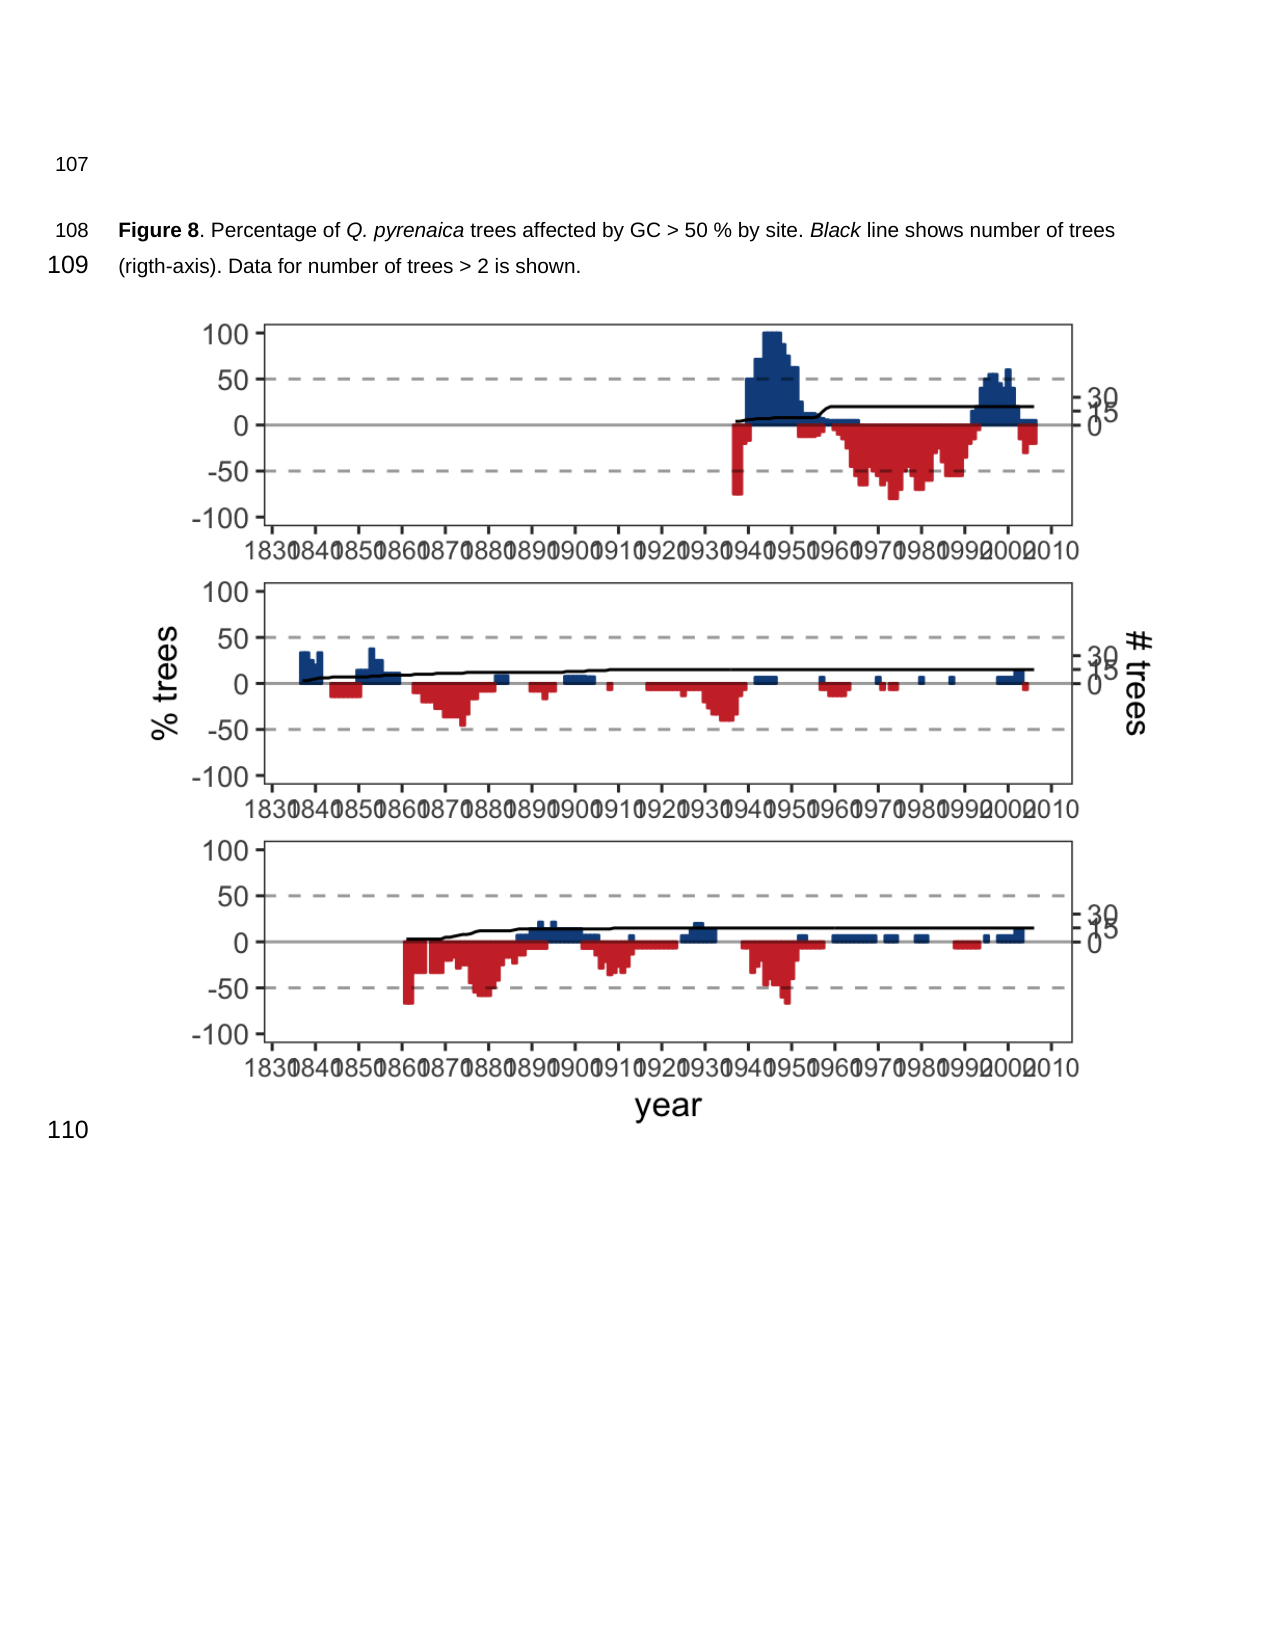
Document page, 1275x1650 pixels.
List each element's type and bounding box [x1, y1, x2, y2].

picture [137, 308, 1175, 1139]
